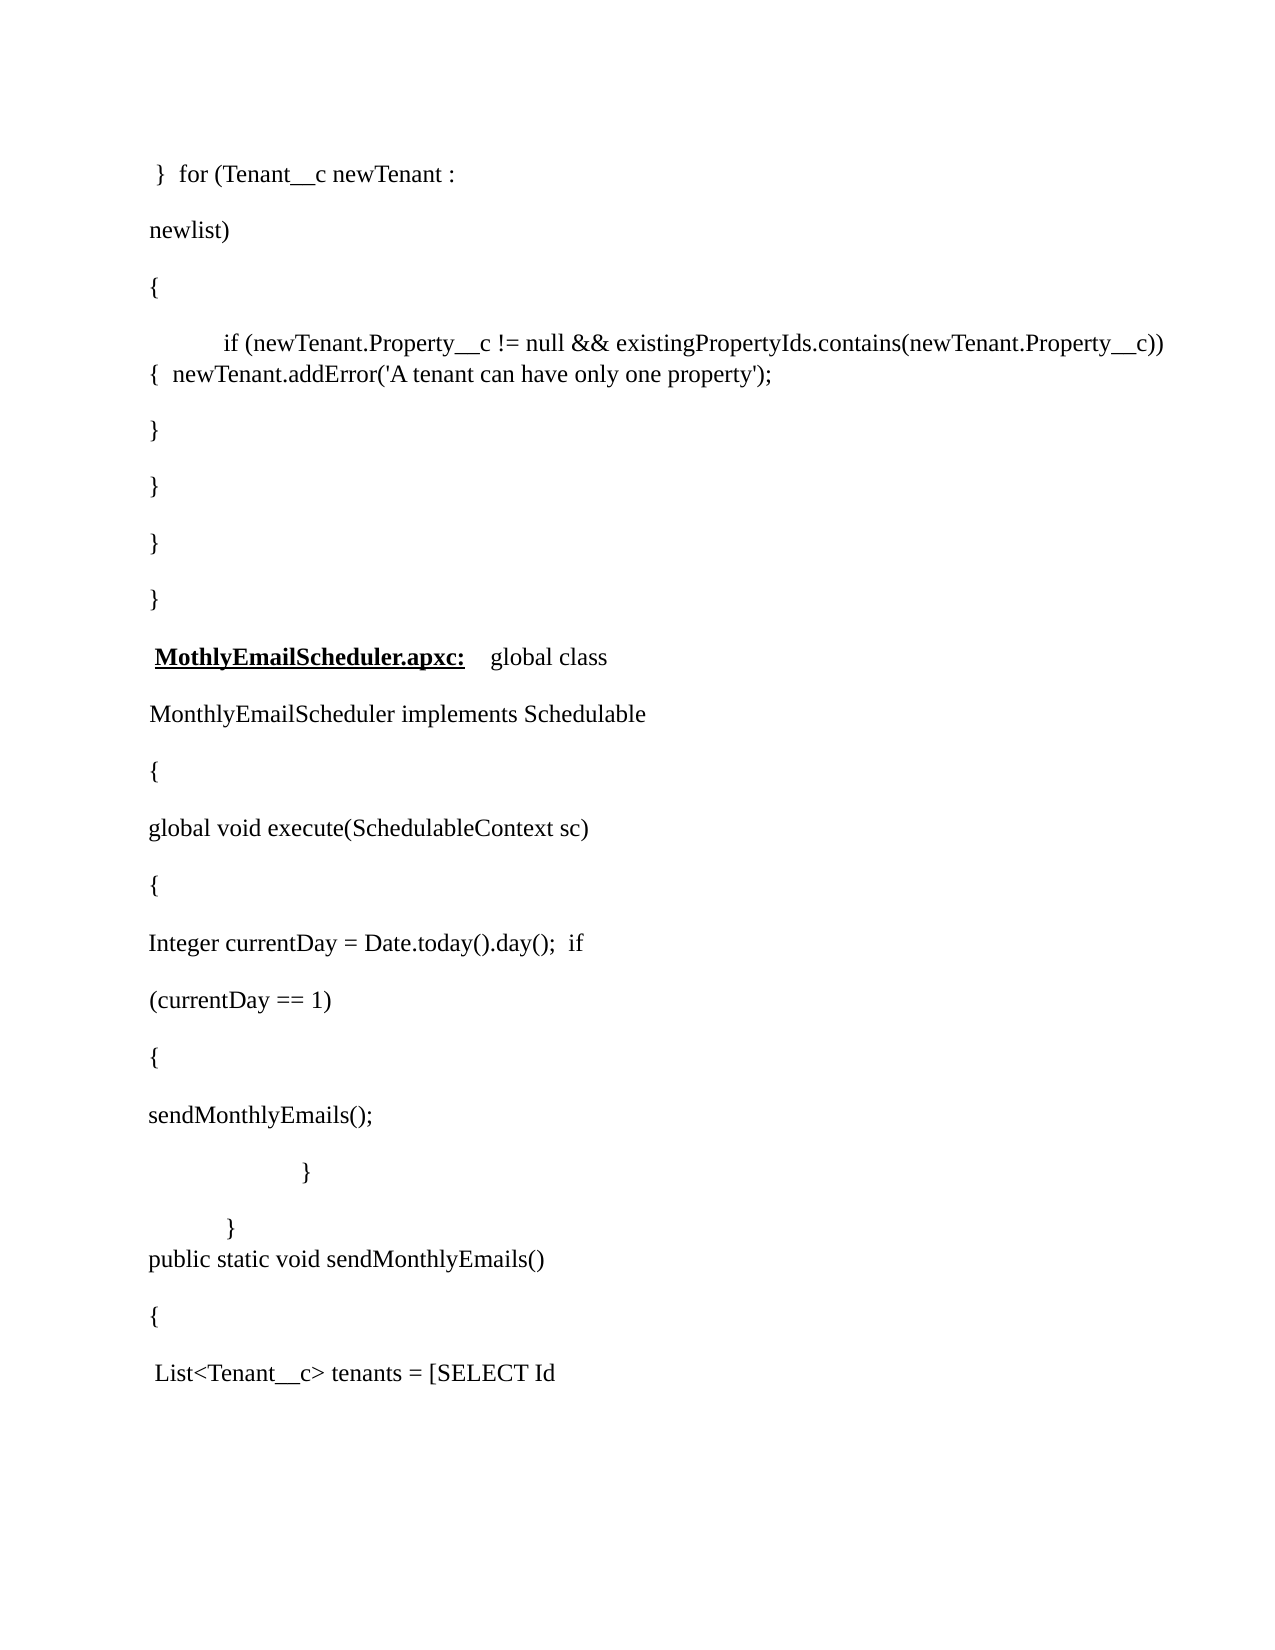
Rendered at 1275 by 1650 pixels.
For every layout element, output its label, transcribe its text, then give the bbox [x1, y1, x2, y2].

text } for (Tenant__c newTenant : newlist) [148, 159, 524, 244]
text List<Tenant__c> tenants = [SELECT Id [148, 1358, 1183, 1387]
text { [148, 1301, 1183, 1330]
text } [148, 584, 1183, 613]
text } [224, 1213, 1183, 1242]
text { newTenant.addError('A tenant can have only one property'); [148, 359, 829, 388]
text { [148, 272, 1183, 300]
text public static void sendMonthlyEmails() [148, 1244, 1183, 1273]
text } [148, 528, 1183, 557]
text sendMonthlyEmails(); [148, 1100, 1183, 1128]
text global void execute(SchedulableContext sc) [148, 813, 1183, 842]
text { [148, 1042, 1183, 1071]
text MothlyEmailScheduler.apxc: global class MonthlyEmailScheduler implements Schedulable [148, 642, 770, 728]
text { [148, 870, 1183, 899]
text } [148, 471, 1183, 500]
text } [300, 1157, 1183, 1186]
text } [148, 415, 1183, 444]
text { [148, 756, 1183, 784]
text if (newTenant.Property__c != null && existingPropertyIds.contains(newTenant.Property__c)) [147, 328, 1164, 357]
text Integer currentDay = Date.today().day(); if (currentDay == 1) [148, 928, 585, 1013]
